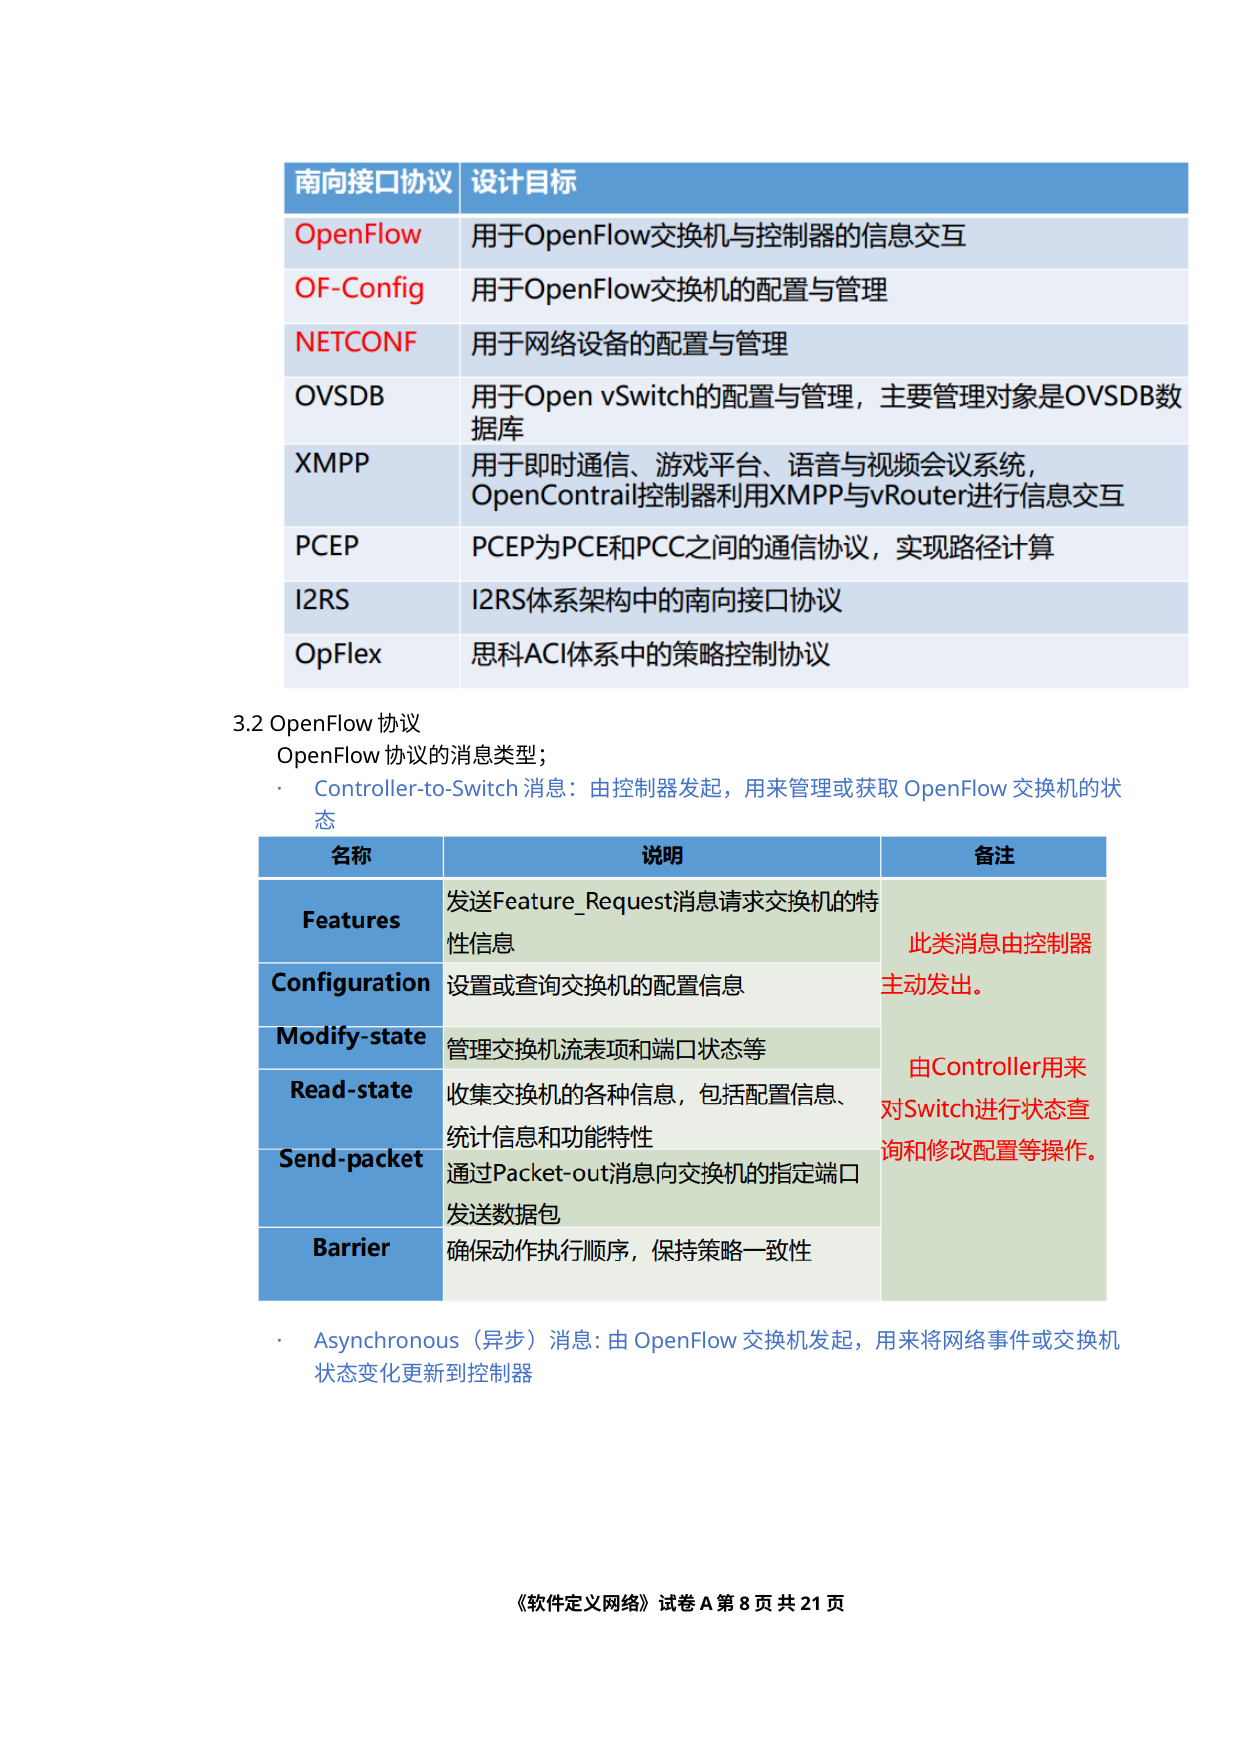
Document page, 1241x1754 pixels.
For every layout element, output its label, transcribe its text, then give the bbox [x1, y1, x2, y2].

list Controller-to-Switch消息：由控制器发起，用来管理或获取OpenFlow交换机的状态 [276, 771, 1122, 836]
picture [254, 835, 1113, 1305]
text OpenFlow协议的消息类型； [233, 738, 1122, 771]
list Asynchronous（异步）消息: 由OpenFlow交换机发起，用来将网络事件或交换机状态变化更新到控制器 [276, 1323, 1122, 1388]
picture [276, 153, 1210, 694]
text 3.2 OpenFlow协议 [189, 706, 1122, 738]
